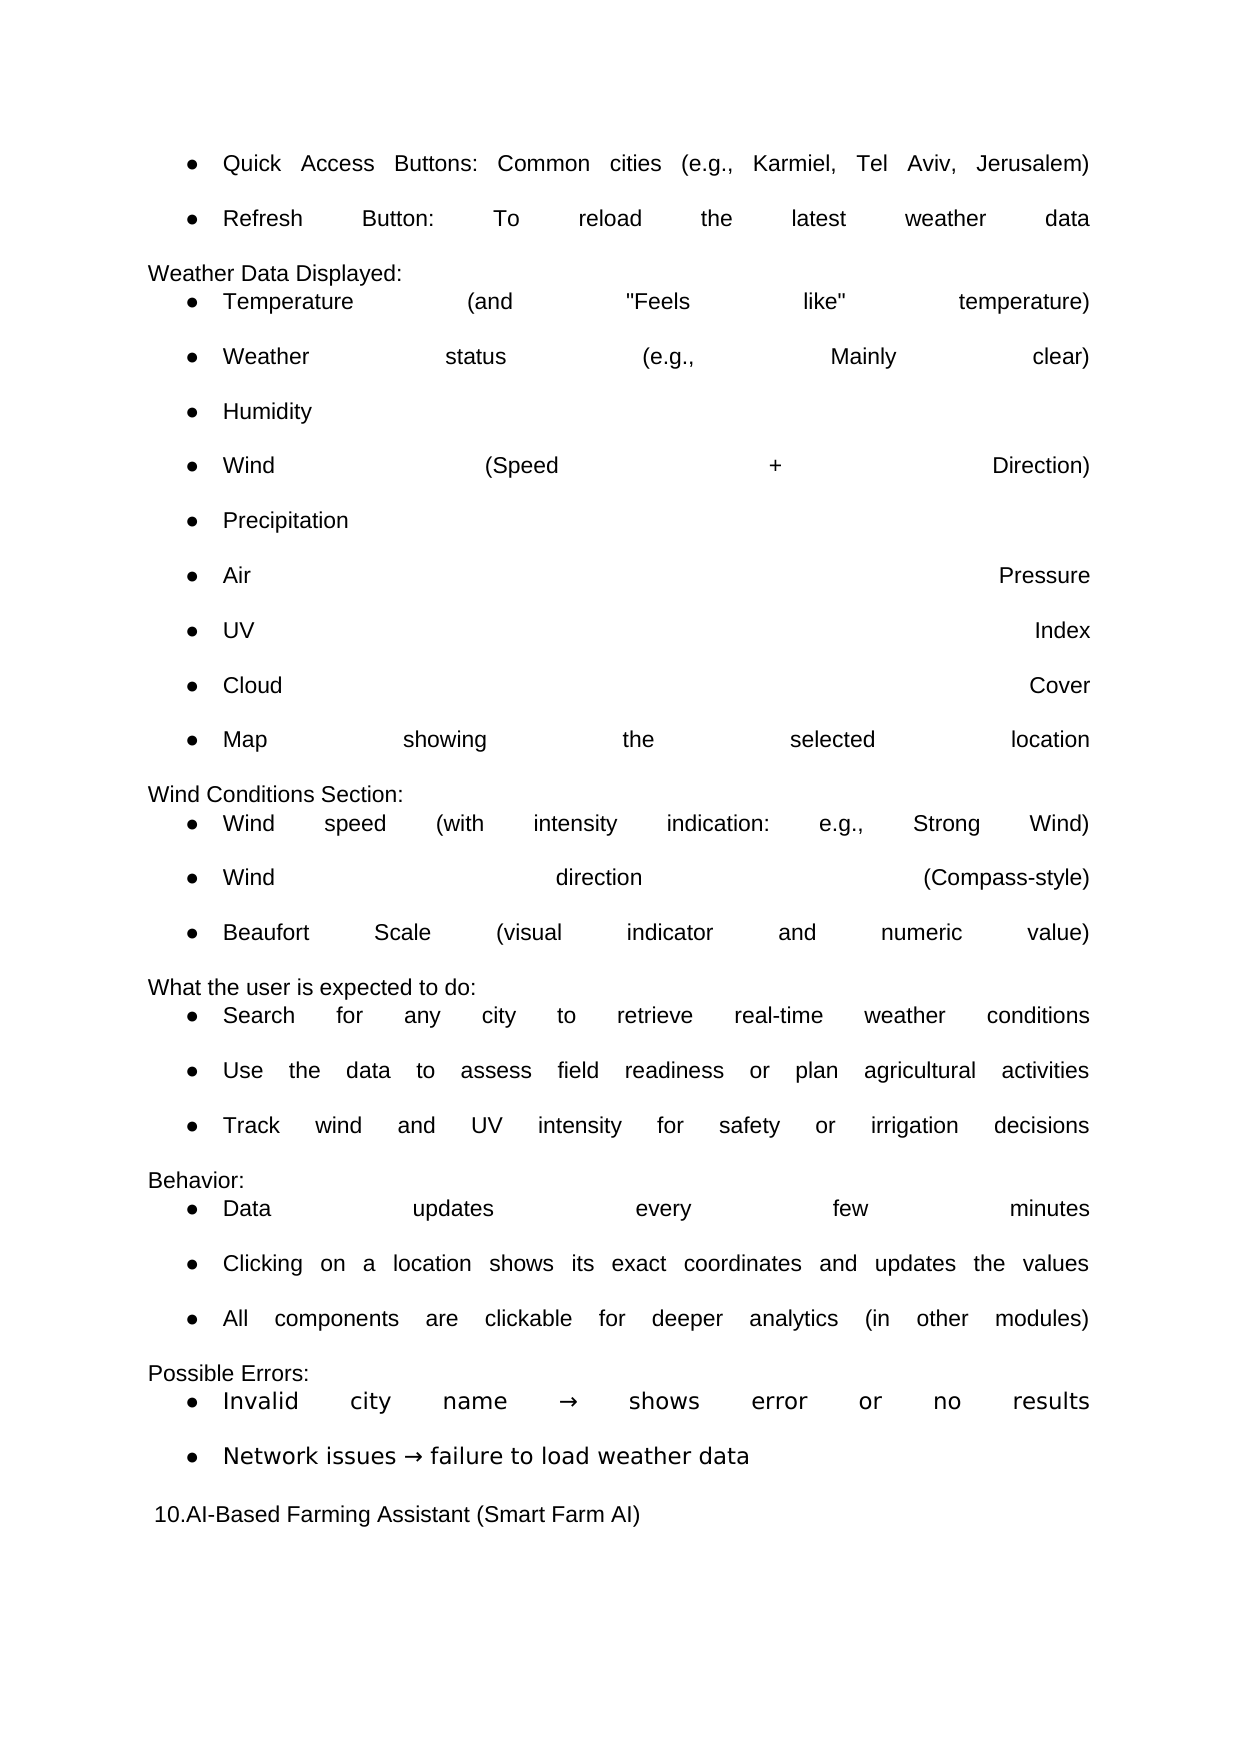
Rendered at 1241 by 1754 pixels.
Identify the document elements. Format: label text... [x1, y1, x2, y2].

list Precipitation [185, 507, 1090, 560]
list Wind (Speed + Direction) [185, 452, 1090, 505]
list Refresh Button: To reload the latest weather data [185, 205, 1090, 257]
text Possible Errors: [148, 1359, 1090, 1386]
list Clicking on a location shows its exact coordinates and updates the values [185, 1250, 1090, 1303]
list Invalid city name → shows error or no results [185, 1388, 1090, 1441]
text What the user is expected to do: [148, 974, 1090, 1000]
list All components are clickable for deeper analytics (in other modules) [185, 1305, 1090, 1357]
list Weather status (e.g., Mainly clear) [185, 343, 1090, 396]
text Weather Data Displayed: [148, 259, 1090, 286]
list Network issues → failure to load weather data [185, 1443, 1090, 1470]
list Data updates every few minutes [185, 1195, 1090, 1248]
list Track wind and UV intensity for safety or irrigation decisions [185, 1112, 1090, 1165]
list Air Pressure [185, 562, 1090, 615]
list Use the data to assess field readiness or plan agricultural activities [185, 1057, 1090, 1110]
list Humidity [185, 398, 1090, 450]
list Map showing the selected location [185, 726, 1090, 779]
list Quick Access Buttons: Common cities (e.g., Karmiel, Tel Aviv, Jerusalem) [185, 150, 1090, 203]
list Beaufort Scale (visual indicator and numeric value) [185, 919, 1090, 972]
list Temperature (and "Feels like" temperature) [185, 288, 1090, 341]
list Cloud Cover [185, 672, 1090, 724]
text 10.AI-Based Farming Assistant (Smart Farm AI) [148, 1501, 1090, 1527]
text Wind Conditions Section: [148, 781, 1090, 807]
text Behavior: [148, 1167, 1090, 1193]
list Wind direction (Compass-style) [185, 864, 1090, 917]
list Search for any city to retrieve real-time weather conditions [185, 1002, 1090, 1055]
list UV Index [185, 617, 1090, 669]
list Wind speed (with intensity indication: e.g., Strong Wind) [185, 809, 1090, 862]
